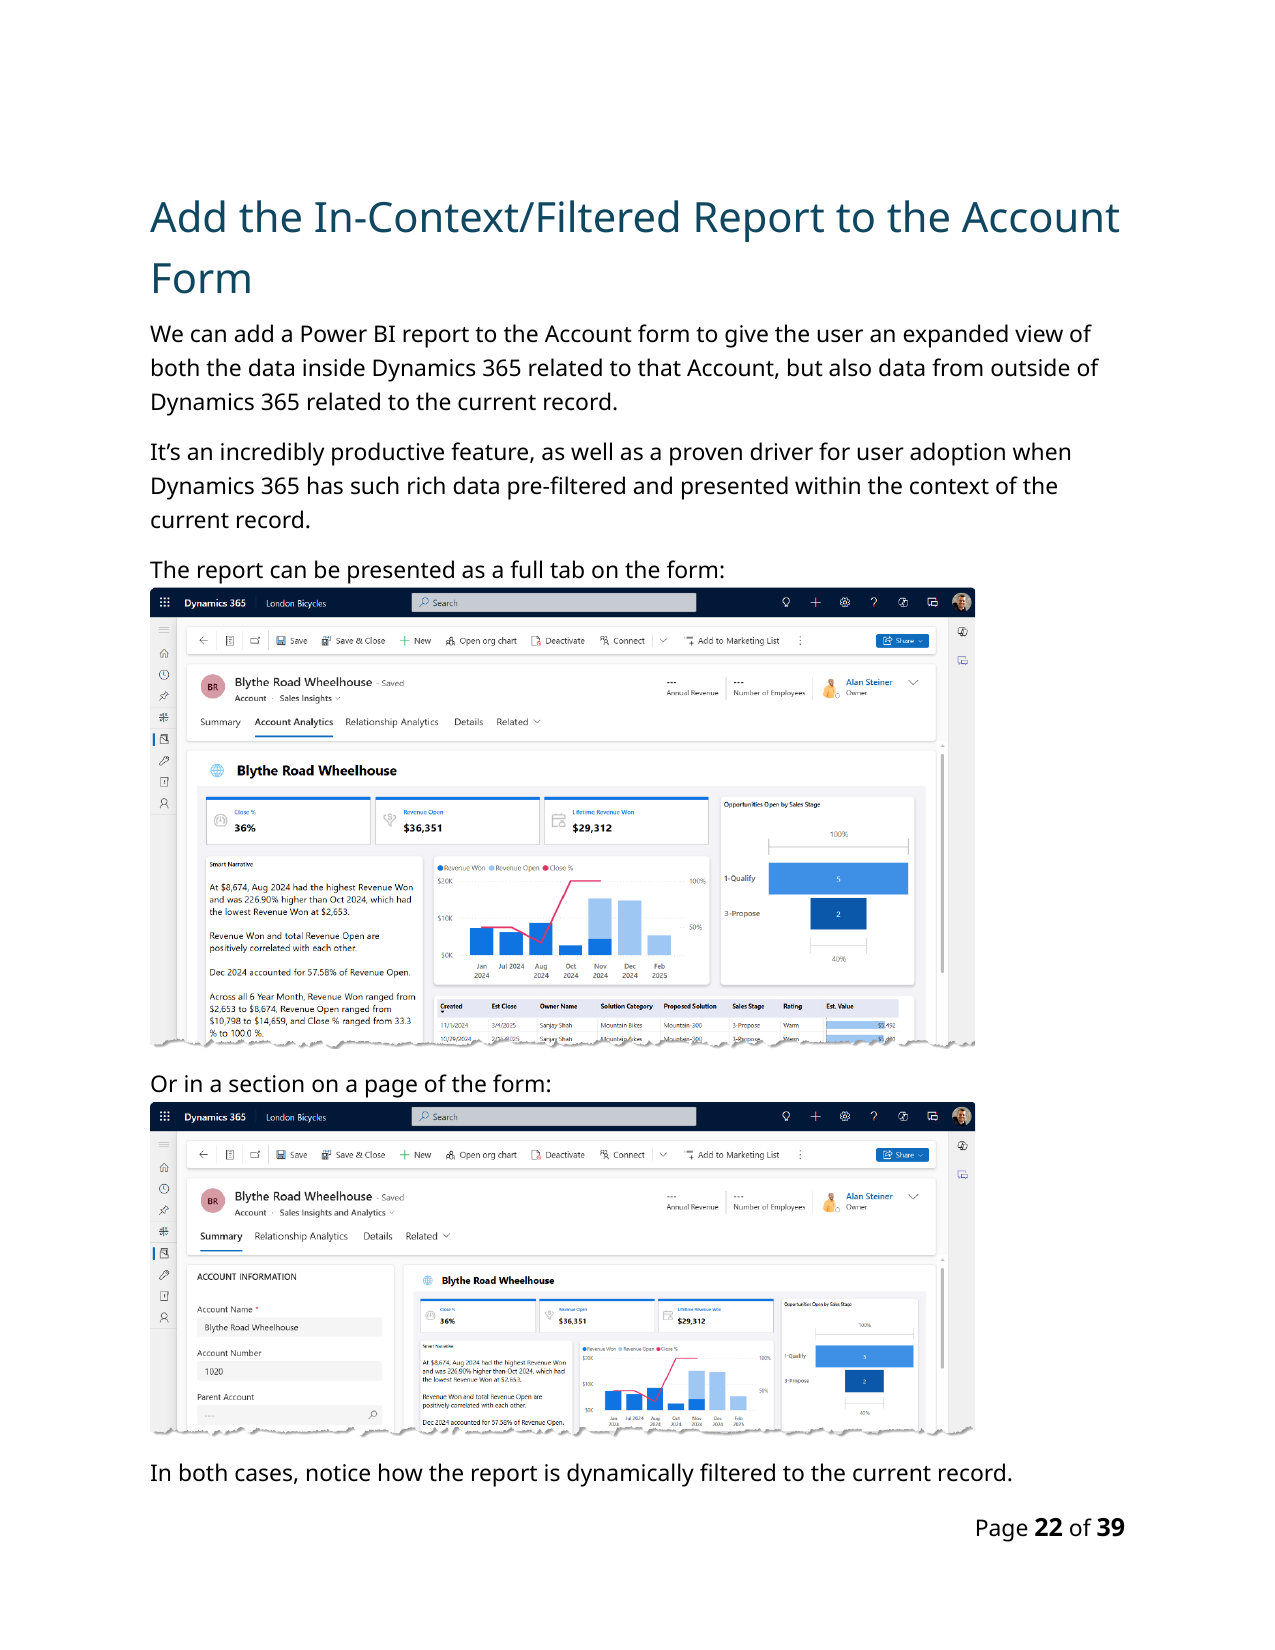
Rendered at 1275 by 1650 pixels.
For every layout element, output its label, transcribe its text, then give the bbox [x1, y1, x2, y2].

picture [150, 1102, 976, 1438]
picture [150, 587, 976, 1049]
text We can add a Power BI report to the Account form to give the user an expanded view of both the data inside Dynamics 365 related to that Account, but also data from outside of Dynamics 365 related to the current record. [150, 318, 1125, 417]
text It’s an incredibly productive feature, as well as a proven driver for user adoption when Dynamics 365 has such rich data pre-filtered and presented within the context of the current record. [150, 436, 1125, 535]
subtitle Add the In-Context/Filtered Report to the Account Form [150, 187, 1125, 306]
text In both cases, notice how the report is dynamically filtered to the current record. [150, 1457, 1125, 1488]
